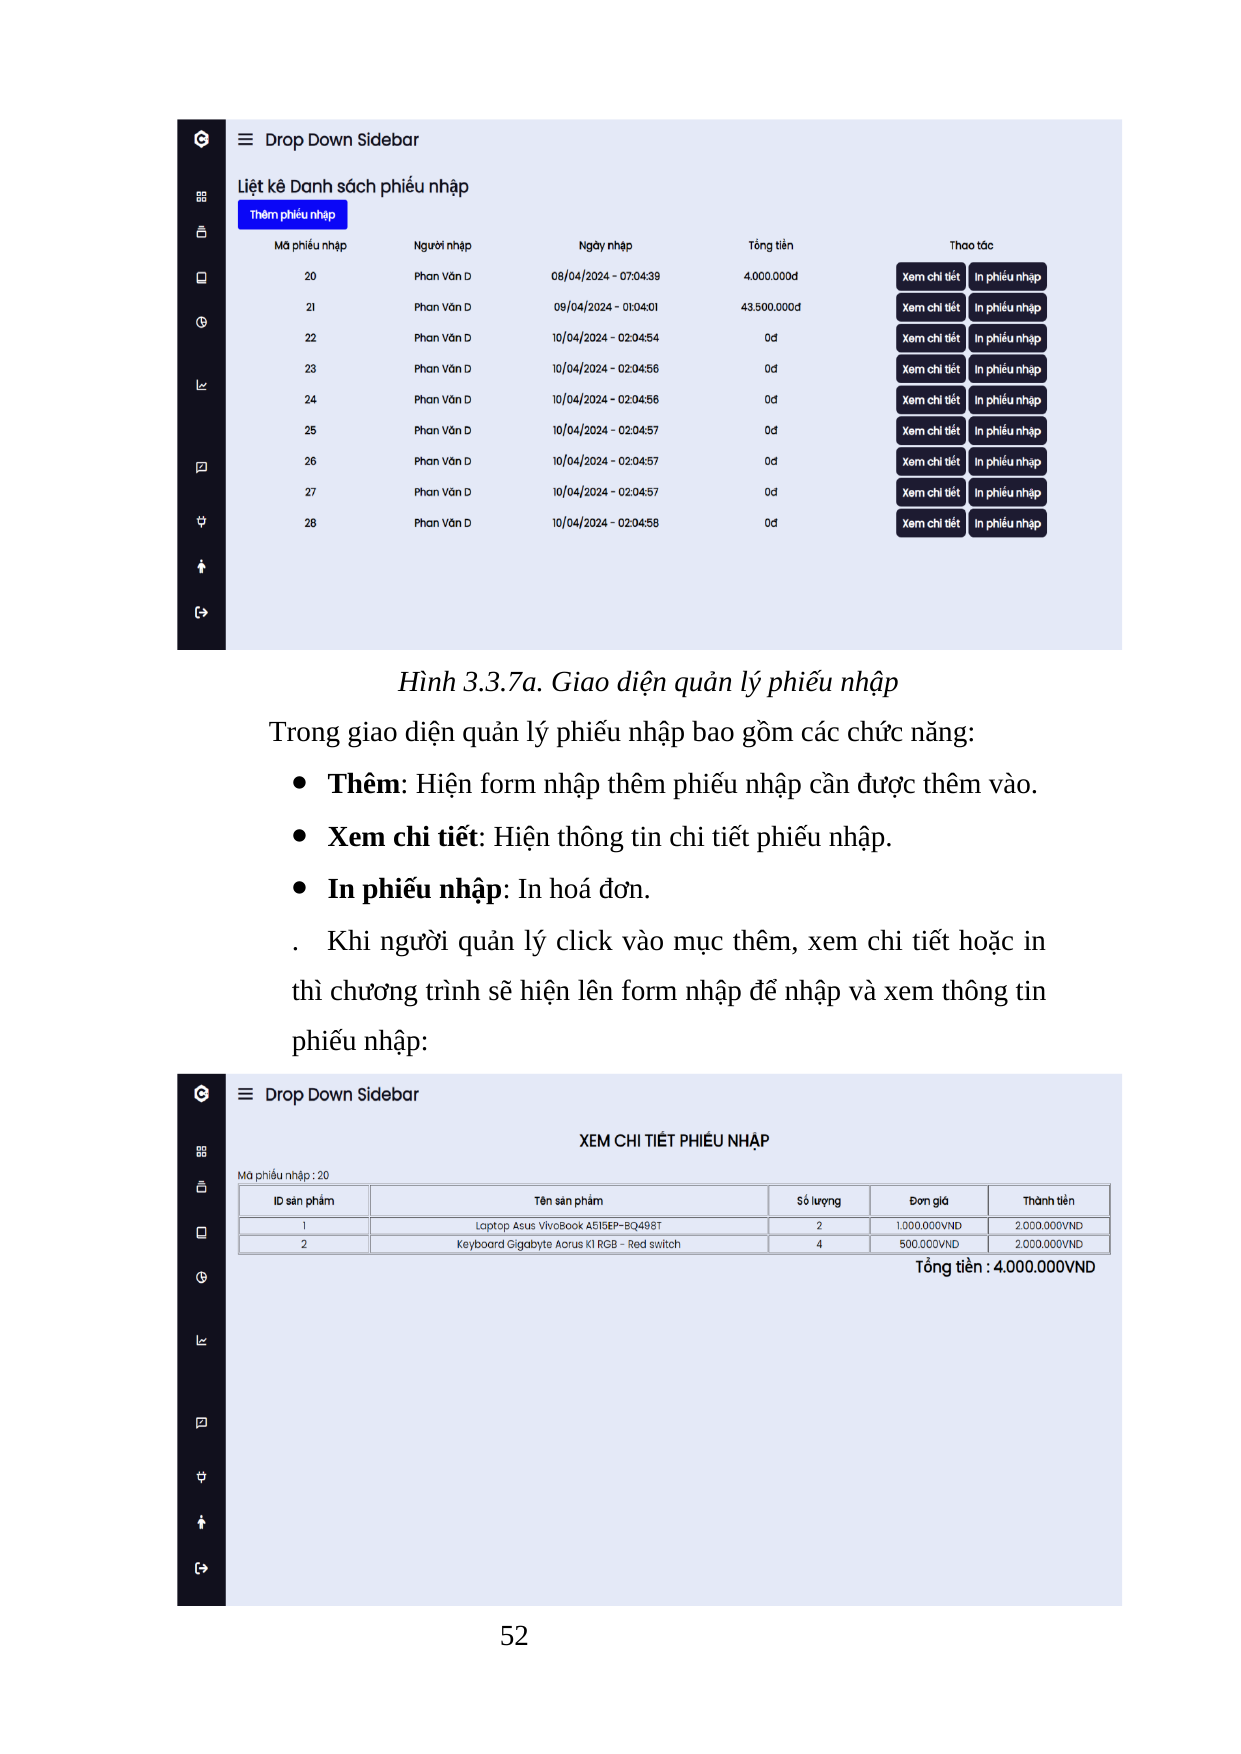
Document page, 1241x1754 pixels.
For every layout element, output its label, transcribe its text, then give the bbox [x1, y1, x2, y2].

list Thêm: Hiện form nhập thêm phiếu nhập cần được thêm vào. [292, 764, 1048, 799]
list In phiếu nhập: In hoá đơn. [292, 870, 1048, 905]
text Hình 3.3.7a. Giao diện quản lý phiếu nhập [177, 664, 1122, 697]
picture [177, 118, 1123, 650]
text Trong giao diện quản lý phiếu nhập bao gồm các chức năng: [213, 714, 1122, 747]
picture [177, 1073, 1123, 1606]
text . Khi người quản lý click vào mục thêm, xem chi tiết hoặc in thì chương trình sẽ hiện lên form nhập để nhập và xem thông tin phiếu nhập: [292, 923, 1048, 1057]
list Xem chi tiết: Hiện thông tin chi tiết phiếu nhập. [292, 817, 1048, 852]
